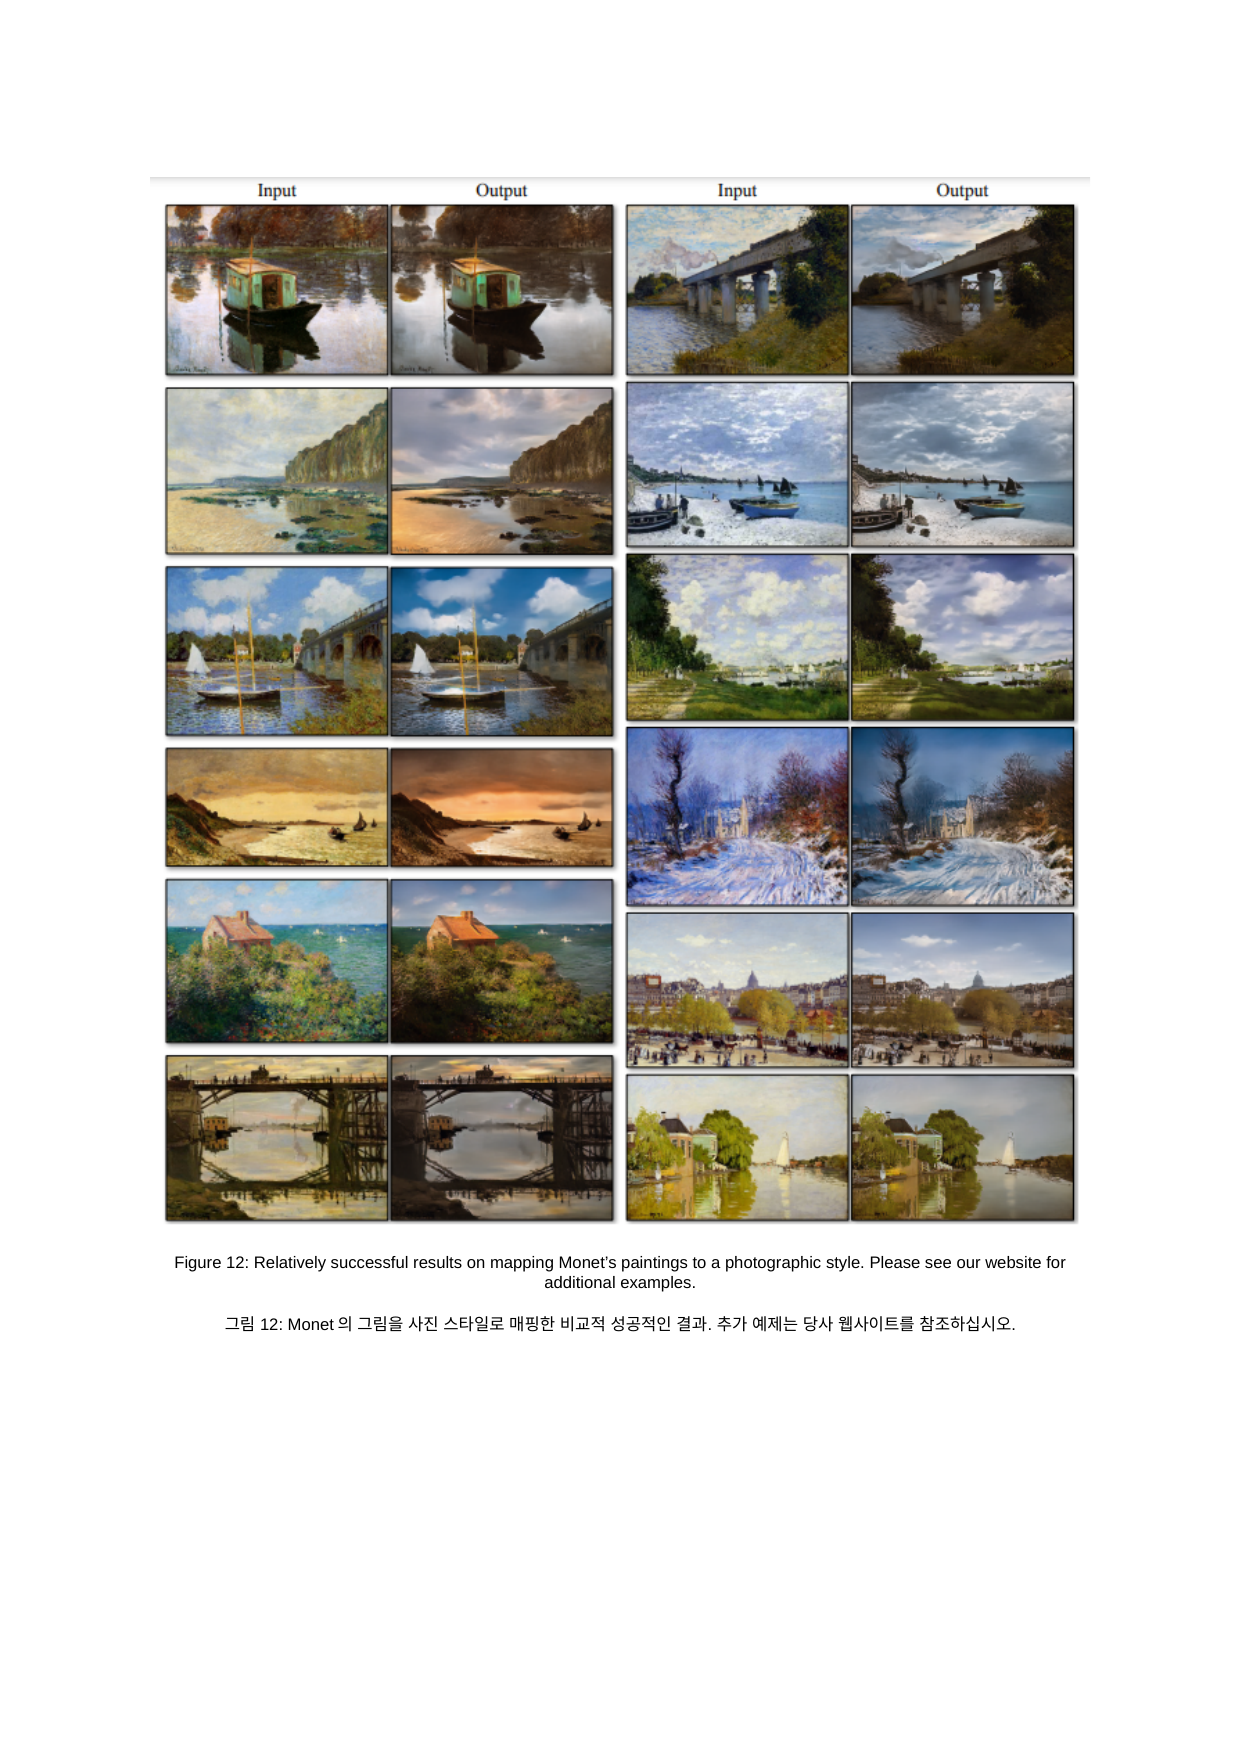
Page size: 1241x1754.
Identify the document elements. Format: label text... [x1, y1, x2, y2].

text 그림 12: Monet의 그림을 사진 스타일로 매핑한 비교적 성공적인 결과. 추가 예제는 당사 웹사이트를 참조하십시오. [150, 1311, 1090, 1335]
text Figure 12: Relatively successful results on mapping Monet’s paintings to a photographic style. Please see our website for additional examples. [150, 1253, 1090, 1292]
picture [150, 177, 1091, 1234]
